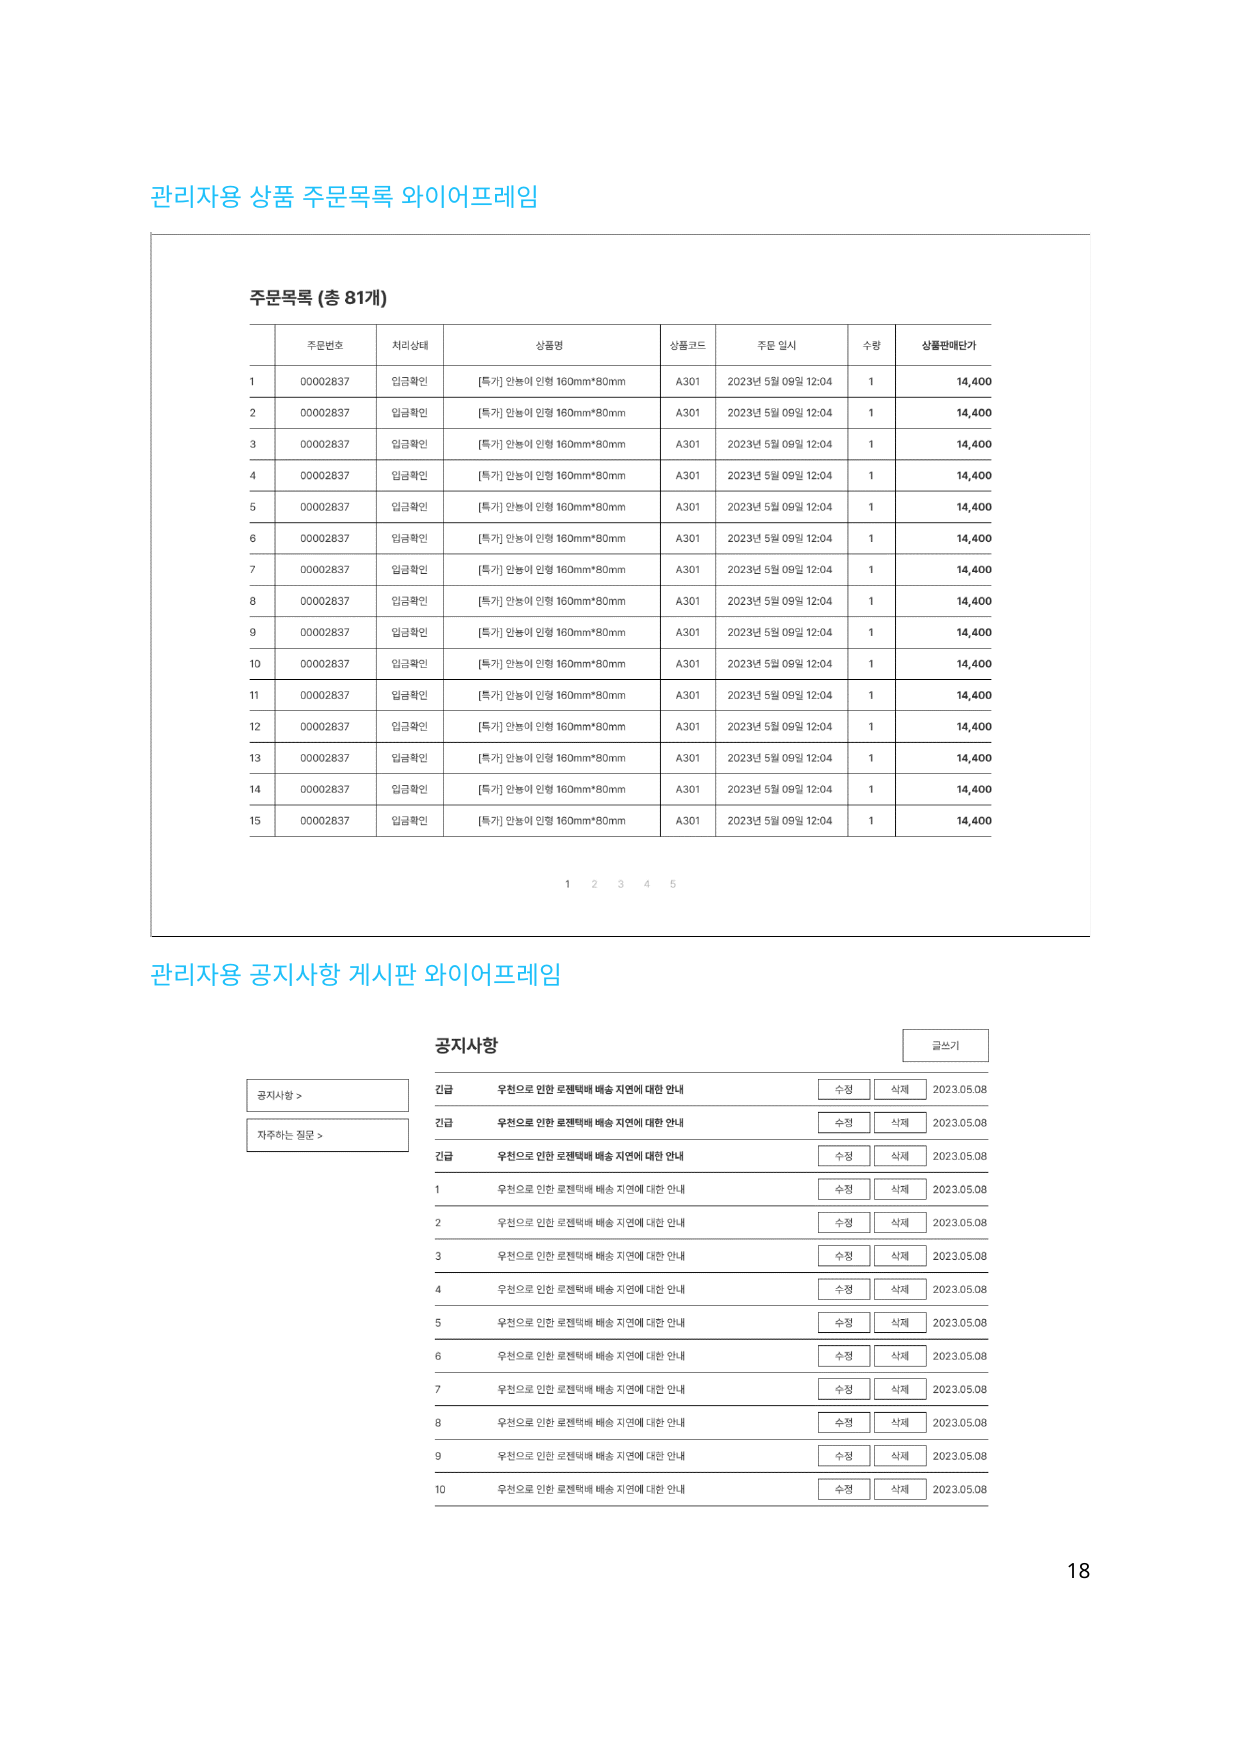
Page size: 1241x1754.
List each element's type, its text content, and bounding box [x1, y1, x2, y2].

text 관리자용 공지사항 게시판 와이어프레임 [150, 955, 1090, 991]
picture [150, 232, 1091, 937]
text 관리자용 상품 주문목록 와이어프레임 [150, 177, 1090, 213]
picture [150, 1010, 1075, 1516]
